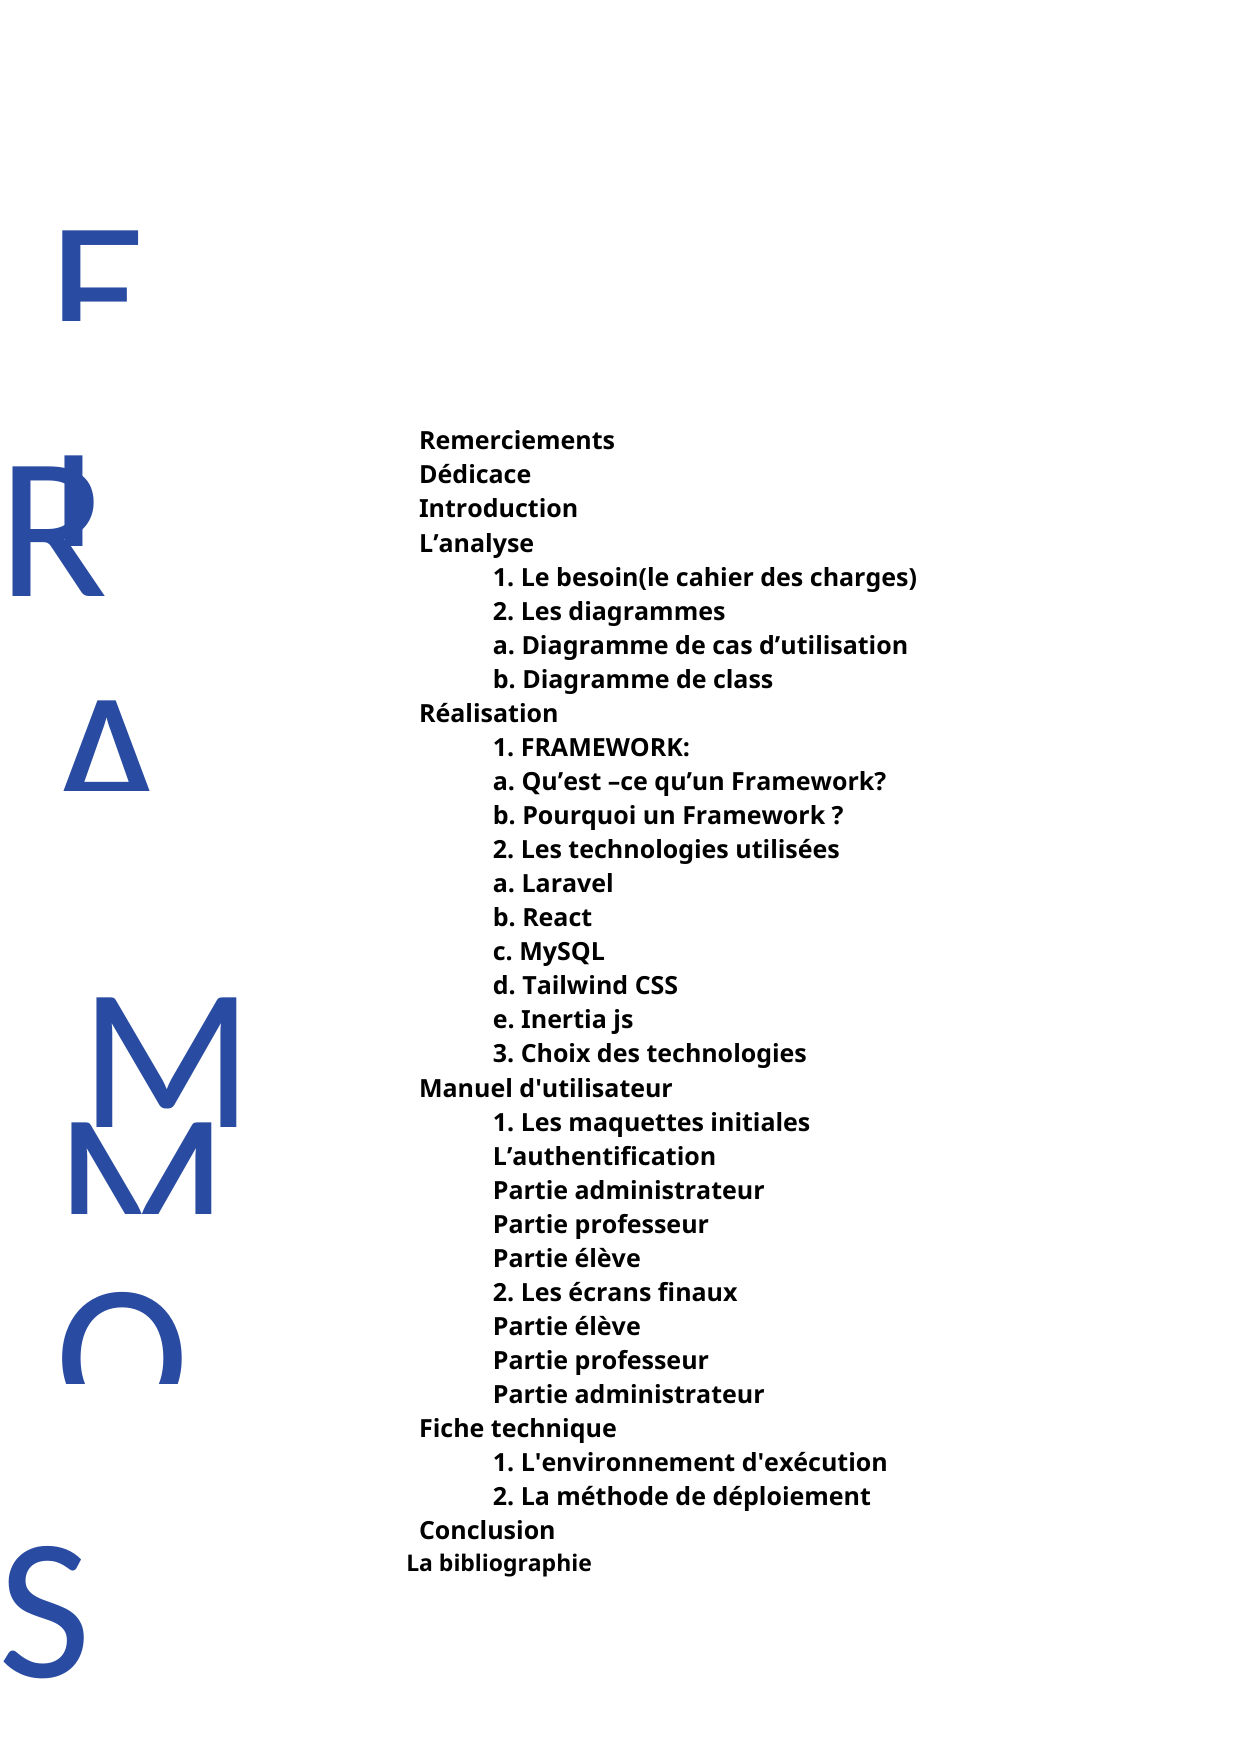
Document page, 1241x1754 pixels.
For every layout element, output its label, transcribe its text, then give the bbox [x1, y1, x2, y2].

text L’analyse [419, 525, 1116, 559]
text 1. Le besoin(le cahier des charges) [493, 559, 1116, 593]
text c. MySQL [493, 934, 1116, 968]
text Réalisation [419, 696, 1116, 729]
text Conclusion [419, 1513, 1116, 1547]
text Fiche technique [419, 1411, 1116, 1445]
text 2. Les technologies utilisées [493, 832, 1116, 866]
text 1. Les maquettes initiales [493, 1104, 1116, 1138]
text Partie administrateur [493, 1377, 1116, 1411]
text L’authentification [493, 1138, 1116, 1172]
text Partie élève [493, 1309, 1116, 1343]
text Manuel d'utilisateur [419, 1070, 1116, 1104]
text Introduction [419, 491, 1116, 525]
text 1. FRAMEWORK: [493, 729, 1116, 764]
text b. React [493, 900, 1116, 934]
text 2. La méthode de déploiement [493, 1479, 1116, 1513]
text 2. Les diagrammes [493, 593, 1116, 627]
text Partie professeur [493, 1343, 1116, 1377]
text Dédicace [419, 457, 1116, 491]
text b. Pourquoi un Framework ? [493, 798, 1116, 832]
text Partie professeur [493, 1206, 1116, 1241]
text d. Tailwind CSS [493, 968, 1116, 1002]
text 3. Choix des technologies [493, 1036, 1116, 1070]
text a. Qu’est –ce qu’un Framework? [493, 764, 1116, 798]
text e. Inertia js [493, 1002, 1116, 1036]
text a. Laravel [493, 866, 1116, 900]
text Partie élève [493, 1241, 1116, 1274]
text a. Diagramme de cas d’utilisation [493, 627, 1116, 661]
text Remerciements [419, 423, 1116, 457]
text 2. Les écrans finaux [493, 1274, 1116, 1309]
text La bibliographie [124, 1547, 1240, 1578]
text b. Diagramme de class [493, 661, 1116, 696]
text Partie administrateur [493, 1172, 1116, 1206]
text 1. L'environnement d'exécution [493, 1445, 1116, 1479]
